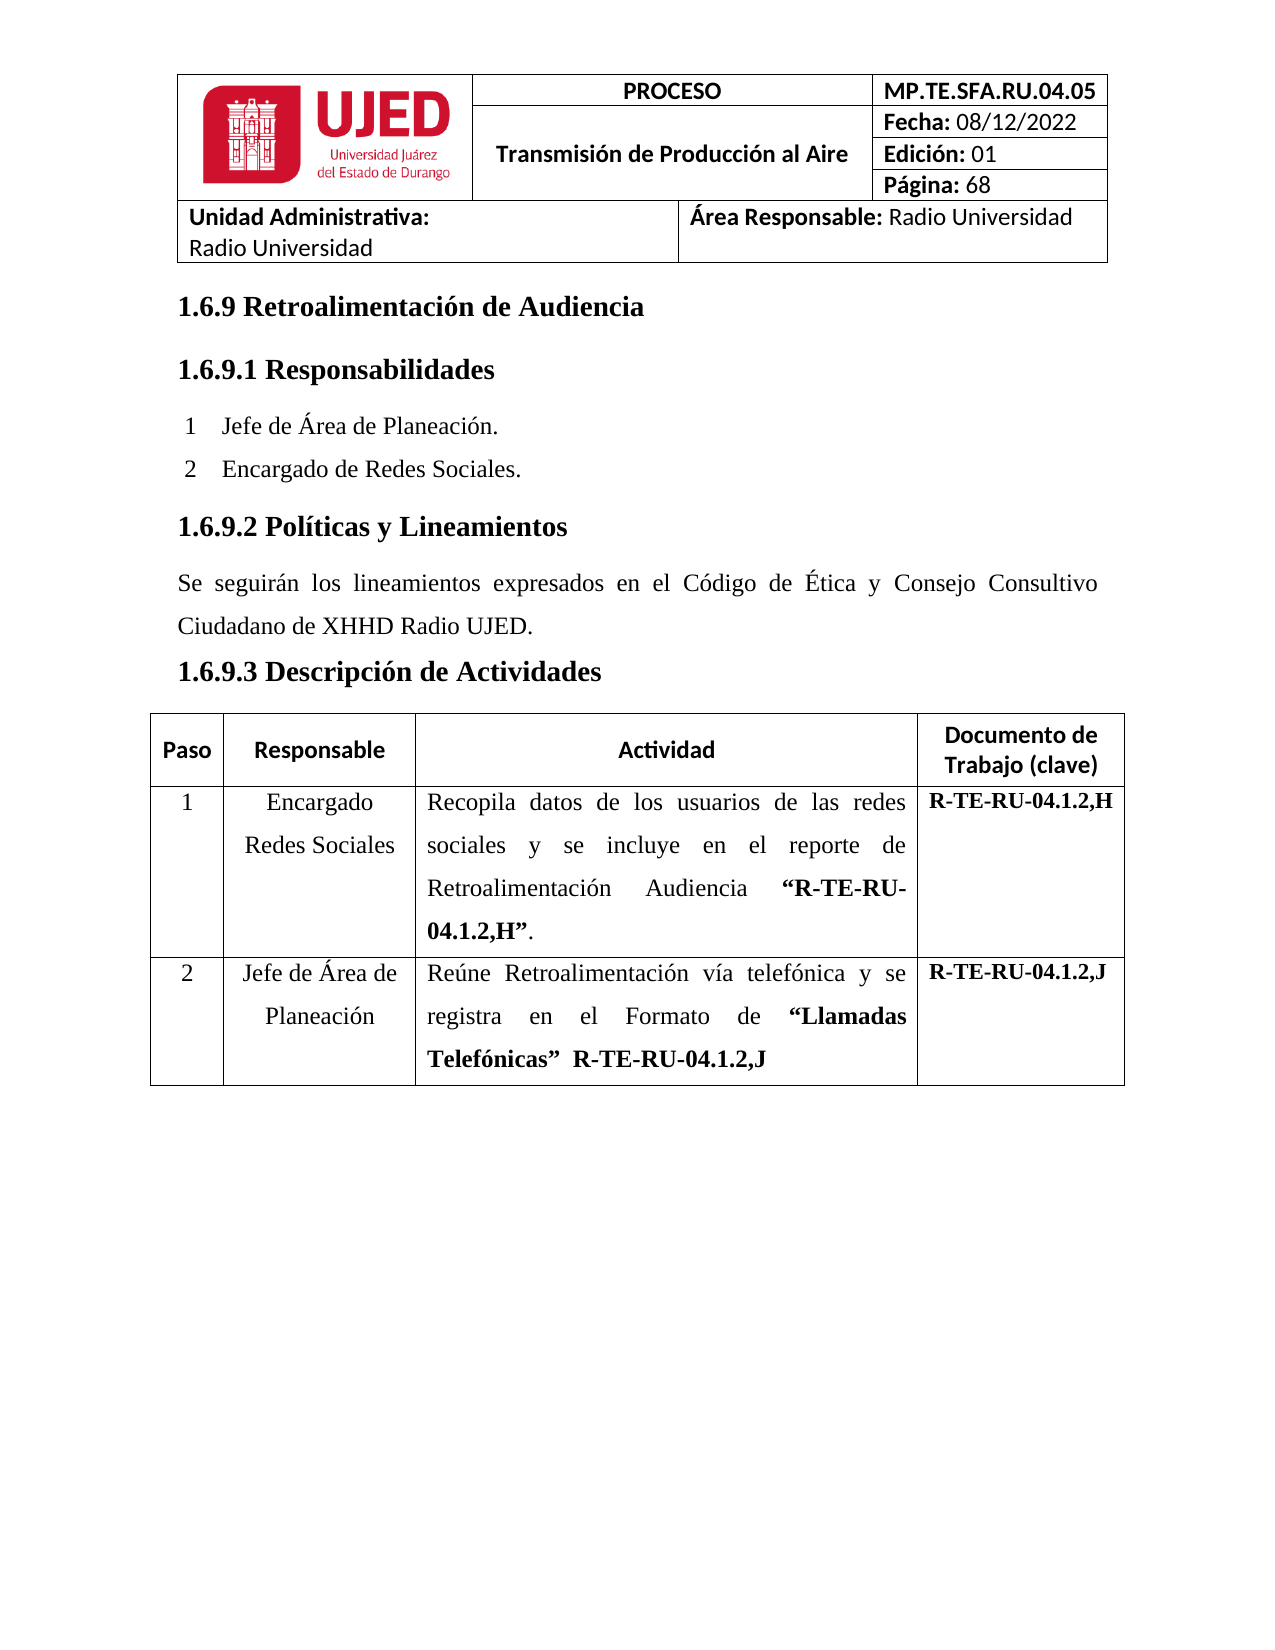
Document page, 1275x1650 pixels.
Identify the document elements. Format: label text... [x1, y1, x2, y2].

table_cell Jefe de Área de Planeación [224, 958, 415, 1085]
subtitle 1.6.9.1 Responsabilidades [177, 352, 1098, 386]
subtitle 1.6.9.3 Descripción de Actividades [177, 654, 1098, 688]
list Encargado de Redes Sociales. [184, 454, 1098, 483]
table_cell R-TE-RU-04.1.2,J [918, 958, 1124, 1085]
text Se seguirán los lineamientos expresados en el Código de Ética y Consejo Consultivo Ciudadano de XHHD Radio UJED. [177, 568, 1098, 640]
table_cell Encargado Redes Sociales [224, 787, 415, 957]
table_header Paso [151, 714, 223, 786]
list Jefe de Área de Planeación. [184, 411, 1098, 439]
subtitle 1.6.9 Retroalimentación de Audiencia [177, 289, 1098, 322]
table_cell Recopila datos de los usuarios de las redes sociales y se incluye en el reporte de Retroalimentación Audiencia “R-TE-RU-04.1.2,H”. [416, 787, 917, 957]
picture [188, 75, 457, 193]
table_header Actividad [416, 714, 917, 786]
table_header Documento de Trabajo (clave) [918, 714, 1124, 786]
table_cell Reúne Retroalimentación vía telefónica y se registra en el Formato de “Llamadas Telefónicas” R-TE-RU-04.1.2,J [416, 958, 917, 1085]
table_cell 1 [151, 787, 223, 957]
table_cell 2 [151, 958, 223, 1085]
subtitle 1.6.9.2 Políticas y Lineamientos [177, 509, 1098, 543]
table_header Responsable [224, 714, 415, 786]
table_cell R-TE-RU-04.1.2,H [918, 787, 1124, 957]
